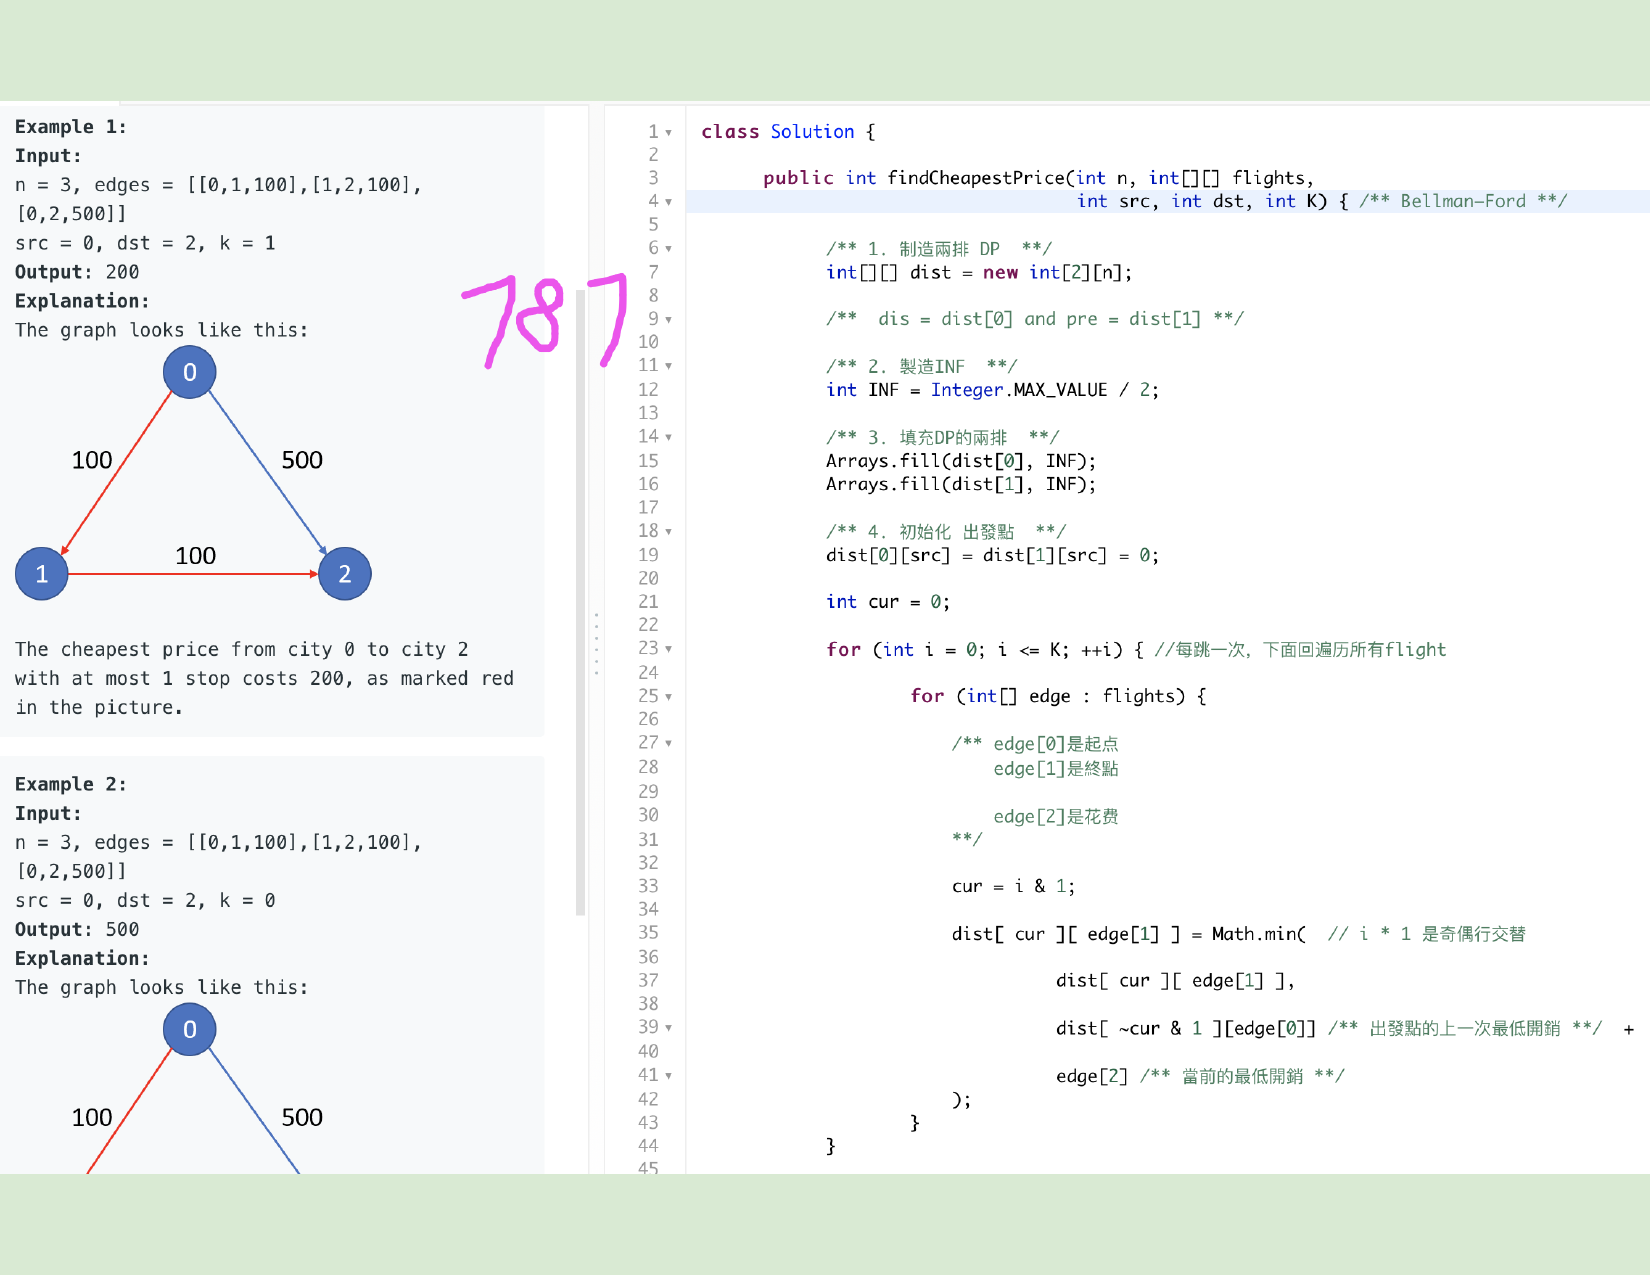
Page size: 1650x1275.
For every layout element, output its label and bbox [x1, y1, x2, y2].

picture [0, 101, 1650, 1174]
